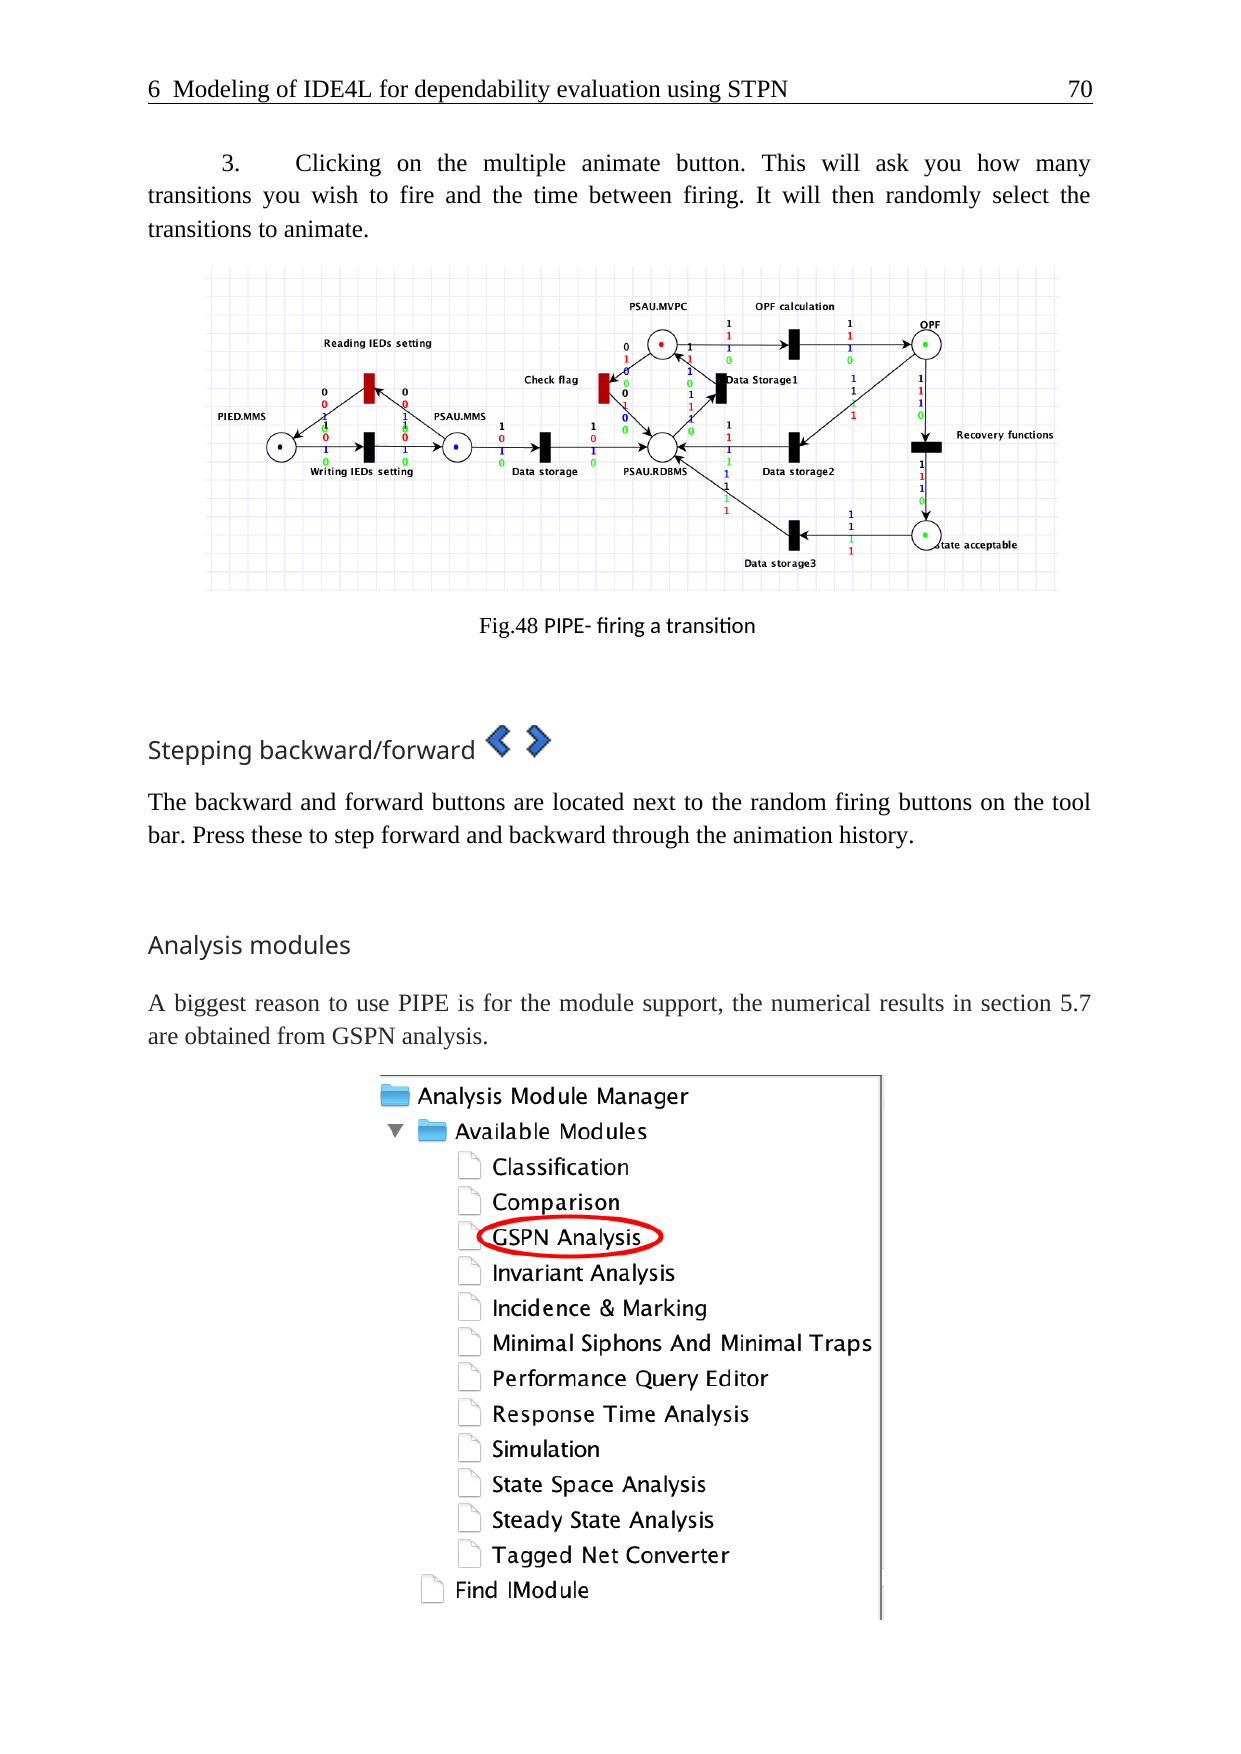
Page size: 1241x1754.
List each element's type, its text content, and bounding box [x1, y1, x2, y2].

text 3. Clicking on the multiple animate button. This will ask you how many transitions you wish to fire and the time between firing. It will then randomly select the transitions to animate. [148, 148, 1093, 242]
text A biggest reason to use PIPE is for the module support, the numerical results in section 5.7 are obtained from GSPN analysis. [148, 988, 1093, 1050]
picture [523, 725, 558, 760]
picture [482, 725, 517, 760]
picture [205, 267, 1059, 591]
picture [380, 1075, 885, 1620]
text Fig.48 PIPE- firing a transition [148, 612, 1093, 639]
text The backward and forward buttons are located next to the random firing buttons on the tool bar. Press these to step forward and backward through the animation history. [148, 787, 1093, 849]
text Analysis modules [148, 928, 1093, 962]
text Stepping backward/forward [148, 725, 1093, 766]
